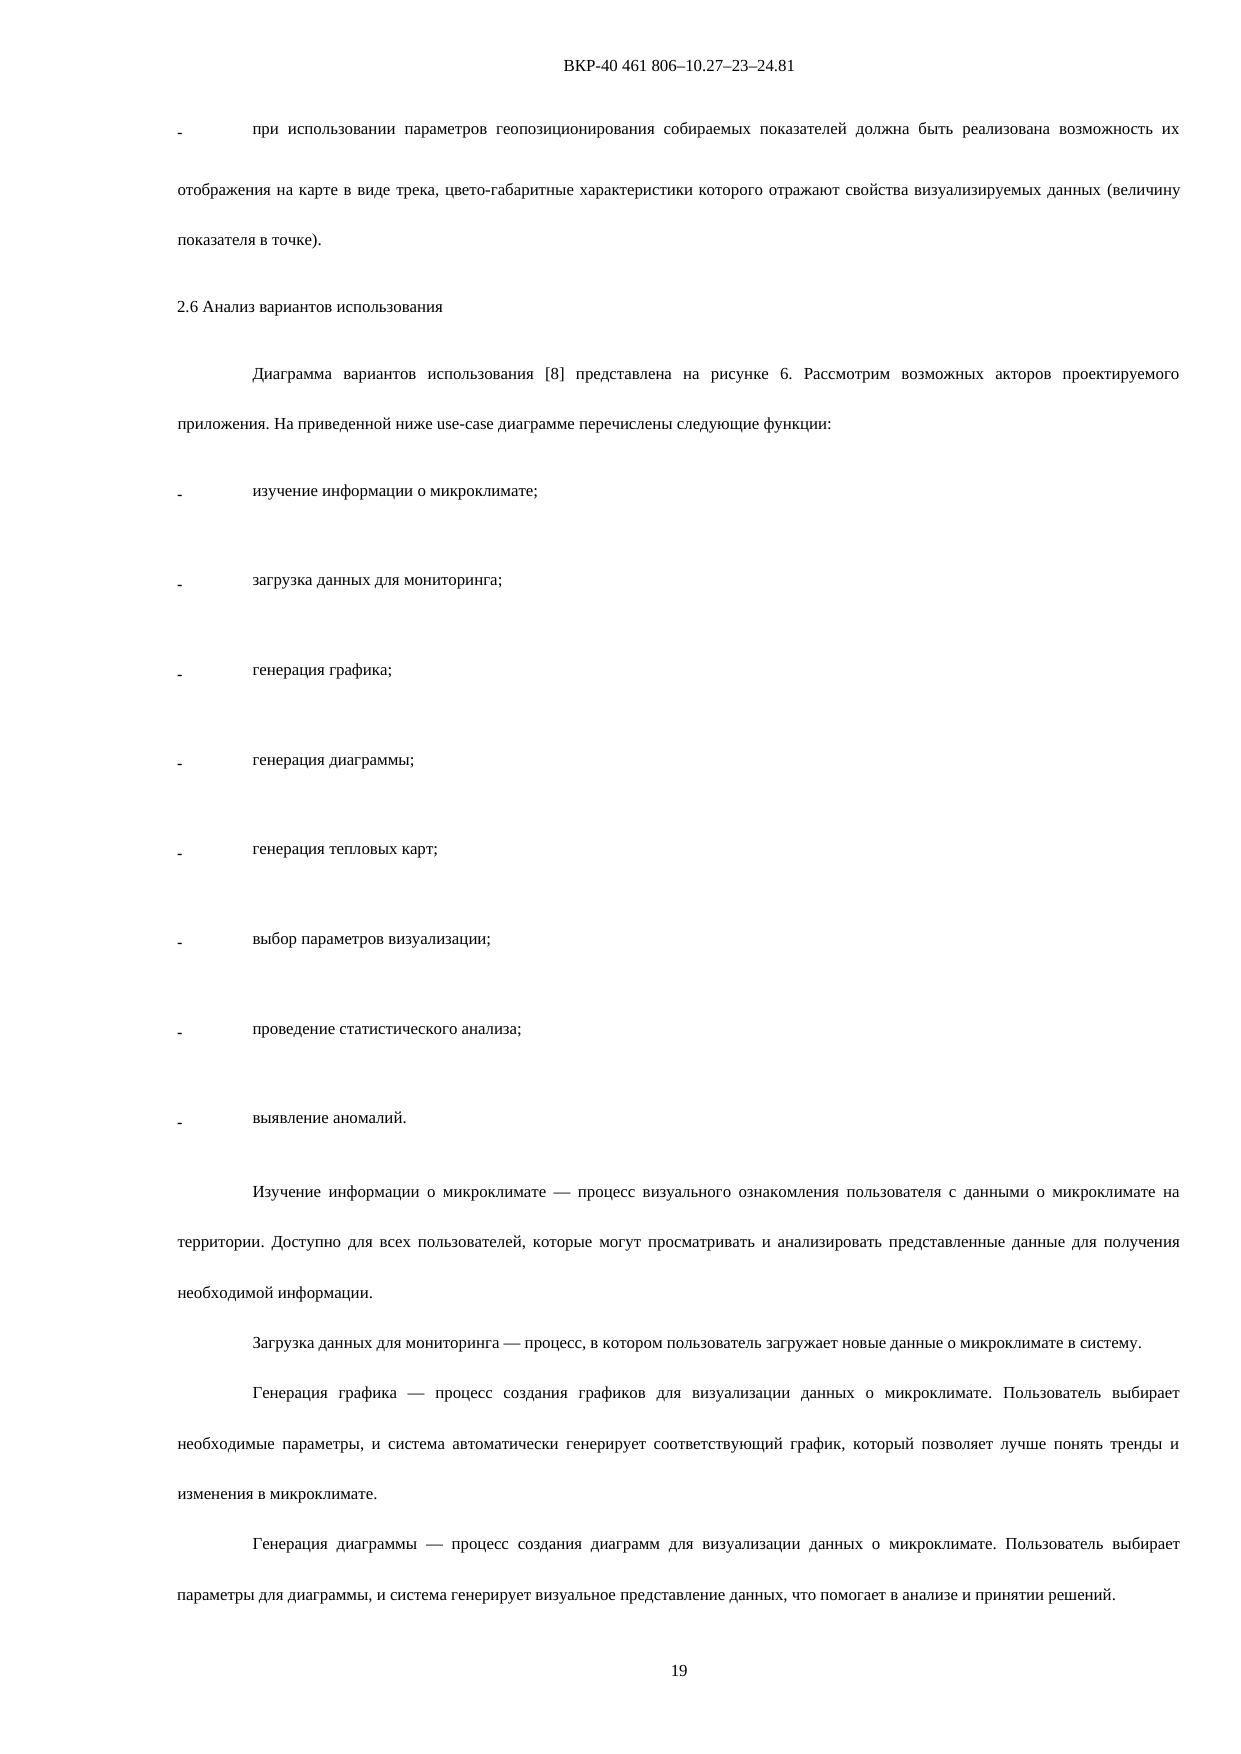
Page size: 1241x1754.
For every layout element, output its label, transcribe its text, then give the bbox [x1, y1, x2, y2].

list выявление аномалий. [177, 1078, 1181, 1138]
text Диаграмма вариантов использования [8] представлена на рисунке 6. Рассмотрим возможных акторов проектируемого приложения. На приведенной ниже use-case диаграмме перечислены следующие функции: [177, 350, 1181, 433]
list генерация диаграммы; [177, 719, 1181, 779]
text Загрузка данных для мониторинга — процесс, в котором пользователь загружает новые данные о микроклимате в систему. [177, 1319, 1181, 1352]
text Изучение информации о микроклимате — процесс визуального ознакомления пользователя с данными о микроклимате на территории. Доступно для всех пользователей, которые могут просматривать и анализировать представленные данные для получения необходимой информации. [177, 1168, 1181, 1302]
list проведение статистического анализа; [177, 988, 1181, 1048]
text Генерация графика — процесс создания графиков для визуализации данных о микроклимате. Пользователь выбирает необходимые параметры, и система автоматически генерирует соответствующий график, который позволяет лучше понять тренды и изменения в микроклимате. [177, 1369, 1181, 1503]
list выбор параметров визуализации; [177, 899, 1181, 958]
list генерация графика; [177, 630, 1181, 689]
list генерация тепловых карт; [177, 809, 1181, 869]
list изучение информации о микроклимате; [177, 450, 1181, 510]
list при использовании параметров геопозиционирования собираемых показателей должна быть реализована возможность их отображения на карте в виде трека, цвето-габаритные характеристики которого отражают свойства визуализируемых данных (величину показателя в точке). [177, 89, 1181, 249]
list загрузка данных для мониторинга; [177, 540, 1181, 600]
text 2.6 Анализ вариантов использования [177, 283, 1181, 316]
text Генерация диаграммы — процесс создания диаграмм для визуализации данных о микроклимате. Пользователь выбирает параметры для диаграммы, и система генерирует визуальное представление данных, что помогает в анализе и принятии решений. [177, 1520, 1181, 1604]
